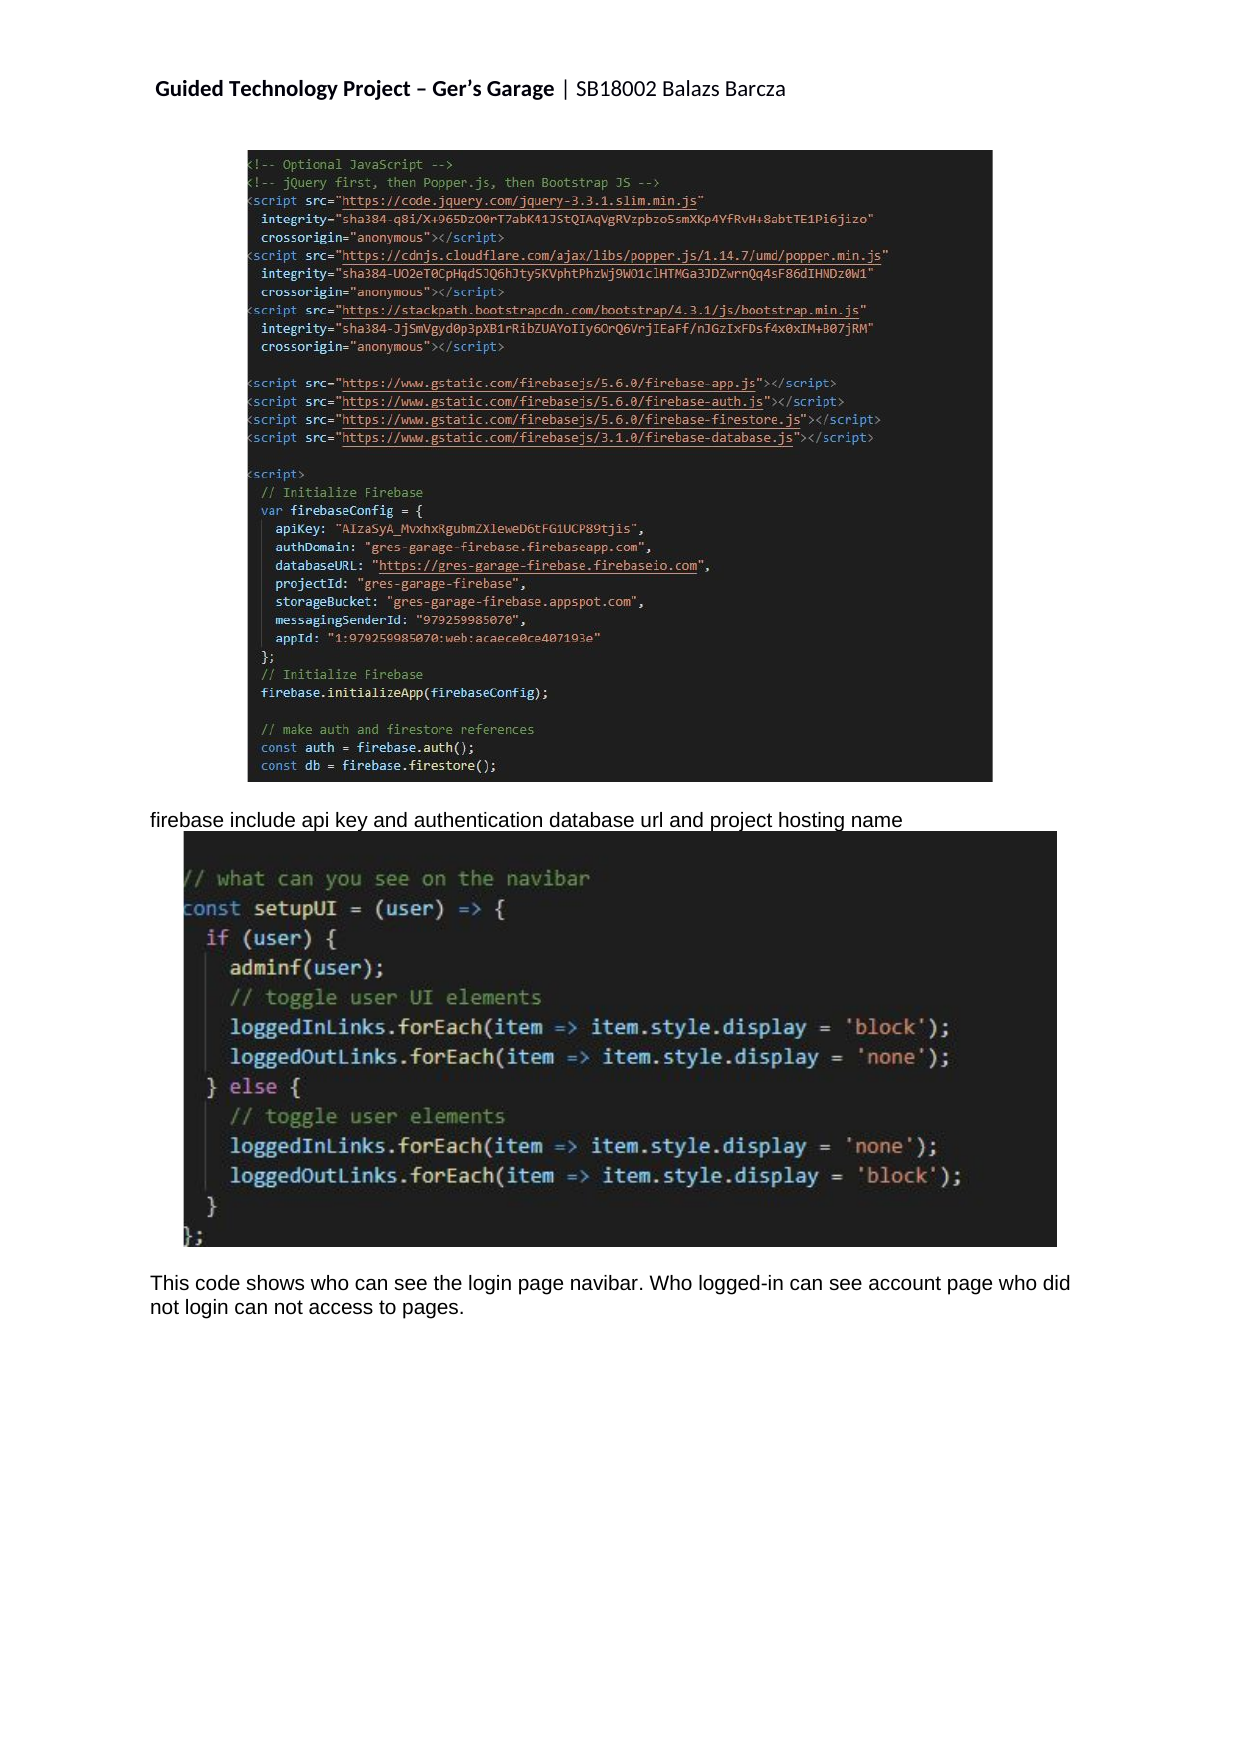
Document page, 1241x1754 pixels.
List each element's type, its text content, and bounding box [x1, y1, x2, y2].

text This code shows who can see the login page navibar. Who logged-in can see account page who did not login can not access to pages. [150, 1271, 1090, 1319]
picture [183, 831, 1057, 1247]
text firebase include api key and authentication database url and project hosting name [150, 807, 1090, 831]
picture [247, 150, 993, 782]
